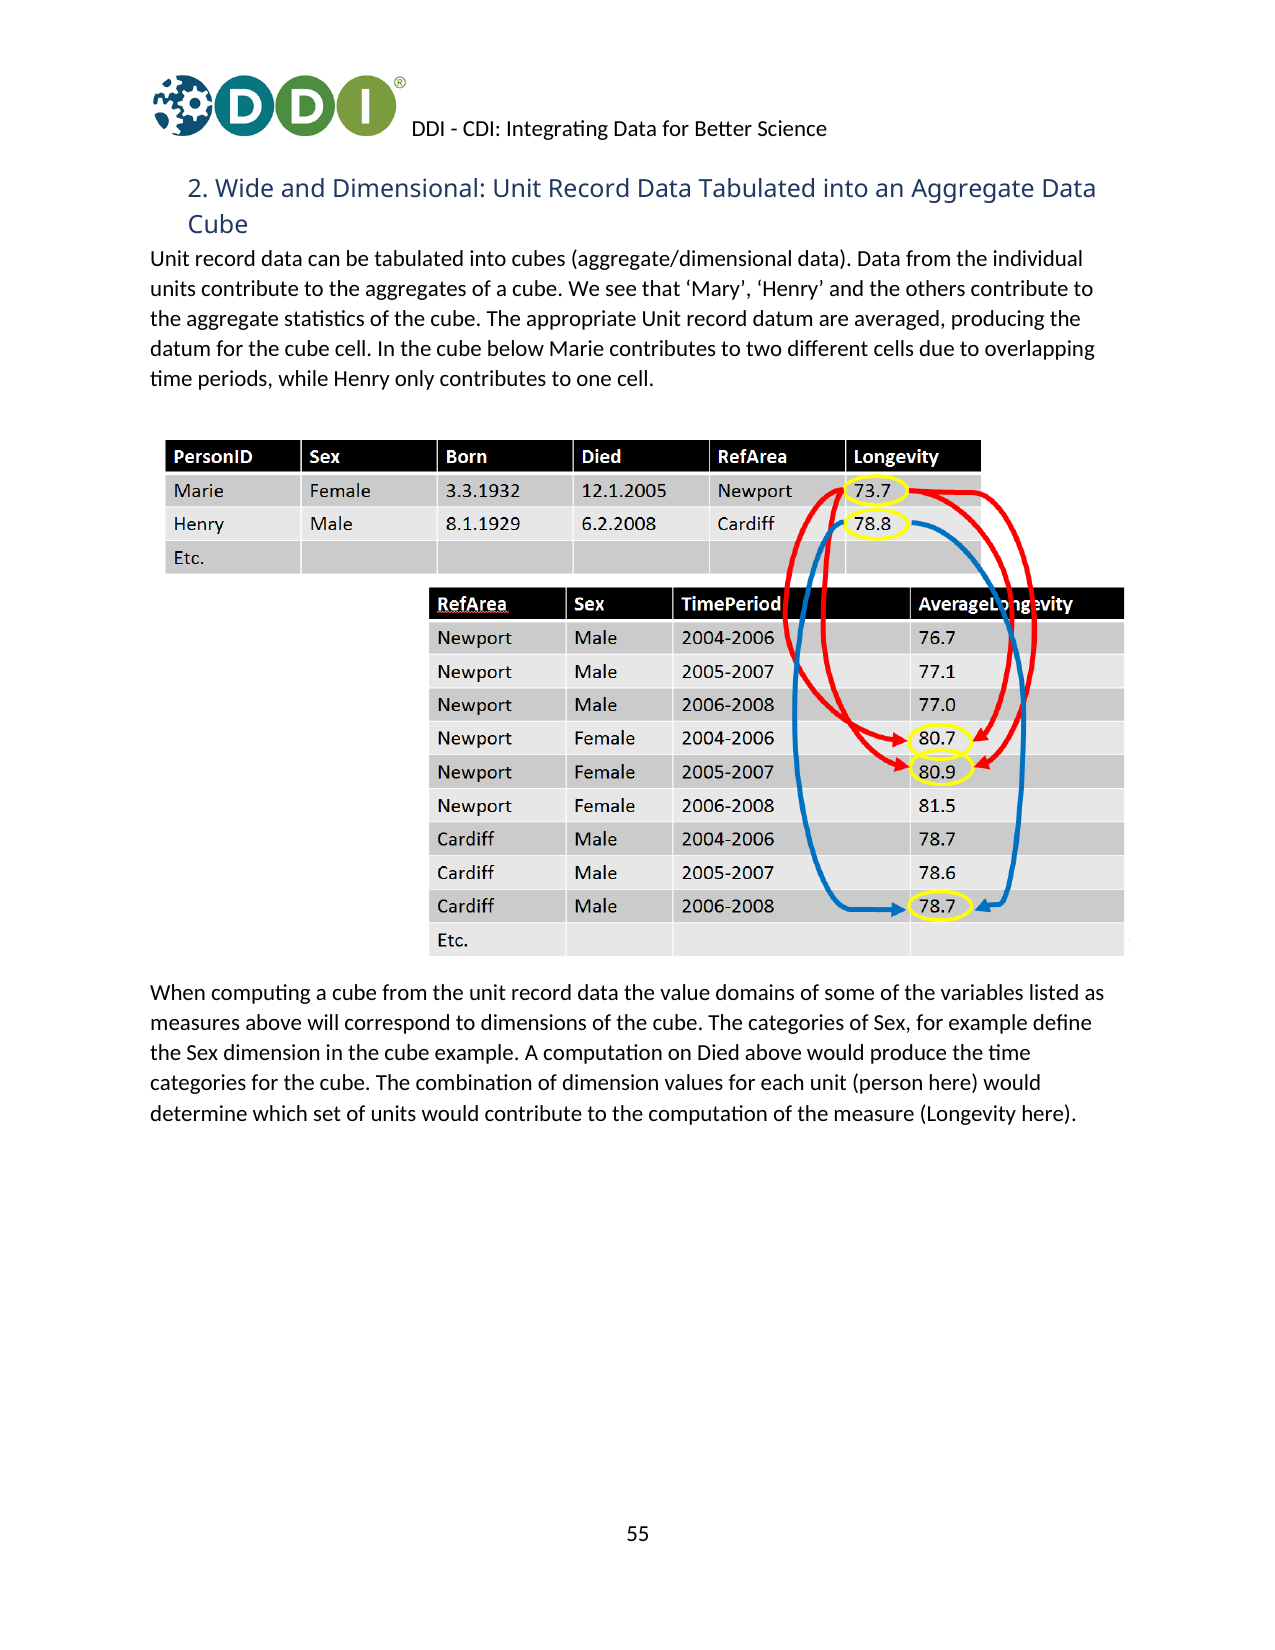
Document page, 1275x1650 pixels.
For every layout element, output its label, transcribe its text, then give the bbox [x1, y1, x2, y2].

picture [150, 75, 407, 137]
text When computing a cube from the unit record data the value domains of some of the variables listed as measures above will correspond to dimensions of the cube. The categories of Sex, for example define the Sex dimension in the cube example. A computation on Died above would produce the time categories for the cube. The combination of dimension values for each unit (person here) would determine which set of units would contribute to the computation of the measure (Longevity here). [150, 978, 1125, 1127]
text Unit record data can be tabulated into cubes (aggregate/dimensional data). Data from the individual units contribute to the aggregates of a cube. We see that ‘Mary’, ‘Henry’ and the others contribute to the aggregate statistics of the cube. The appropriate Unit record datum are averaged, producing the datum for the cube cell. In the cube below Marie contributes to two different cells due to overlapping time periods, while Henry only contributes to one cell. [150, 244, 1125, 393]
picture [150, 411, 1130, 959]
subtitle 2. Wide and Dimensional: Unit Record Data Tabulated into an Aggregate Data Cube [187, 170, 1125, 241]
